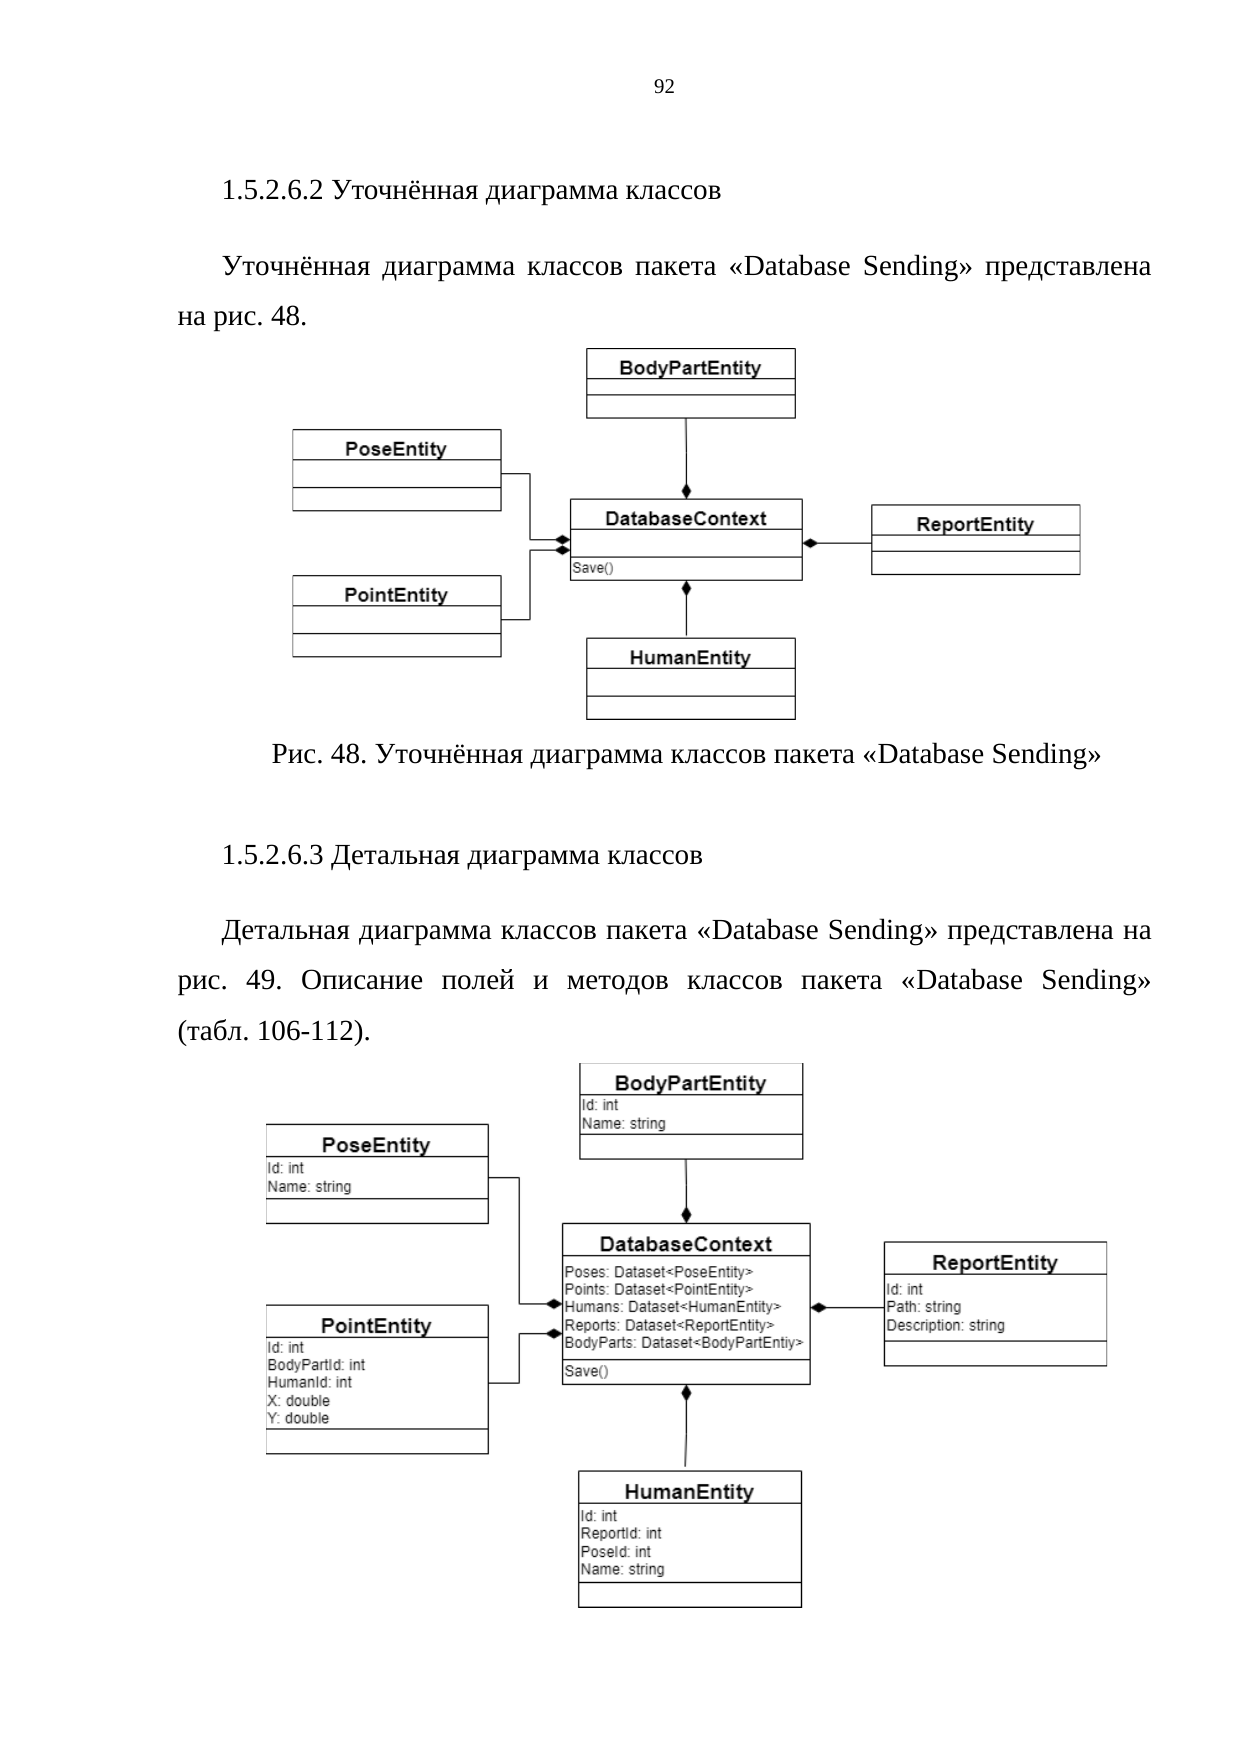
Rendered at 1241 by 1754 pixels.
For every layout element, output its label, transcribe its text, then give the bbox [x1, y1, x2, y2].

picture [266, 1063, 1108, 1608]
text 1.5.2.6.3 Детальная диаграмма классов [177, 837, 1152, 870]
text Рис. 48. Уточнённая диаграмма классов пакета «Database Sending» [177, 736, 1152, 770]
text Уточнённая диаграмма классов пакета «Database Sending» представлена на рис. 48. [177, 248, 1152, 331]
text Детальная диаграмма классов пакета «Database Sending» представлена на рис. 49. Описание полей и методов классов пакета «Database Sending» (табл. 106-112). [177, 912, 1152, 1046]
picture [292, 348, 1081, 720]
text 1.5.2.6.2 Уточнённая диаграмма классов [177, 172, 1152, 206]
